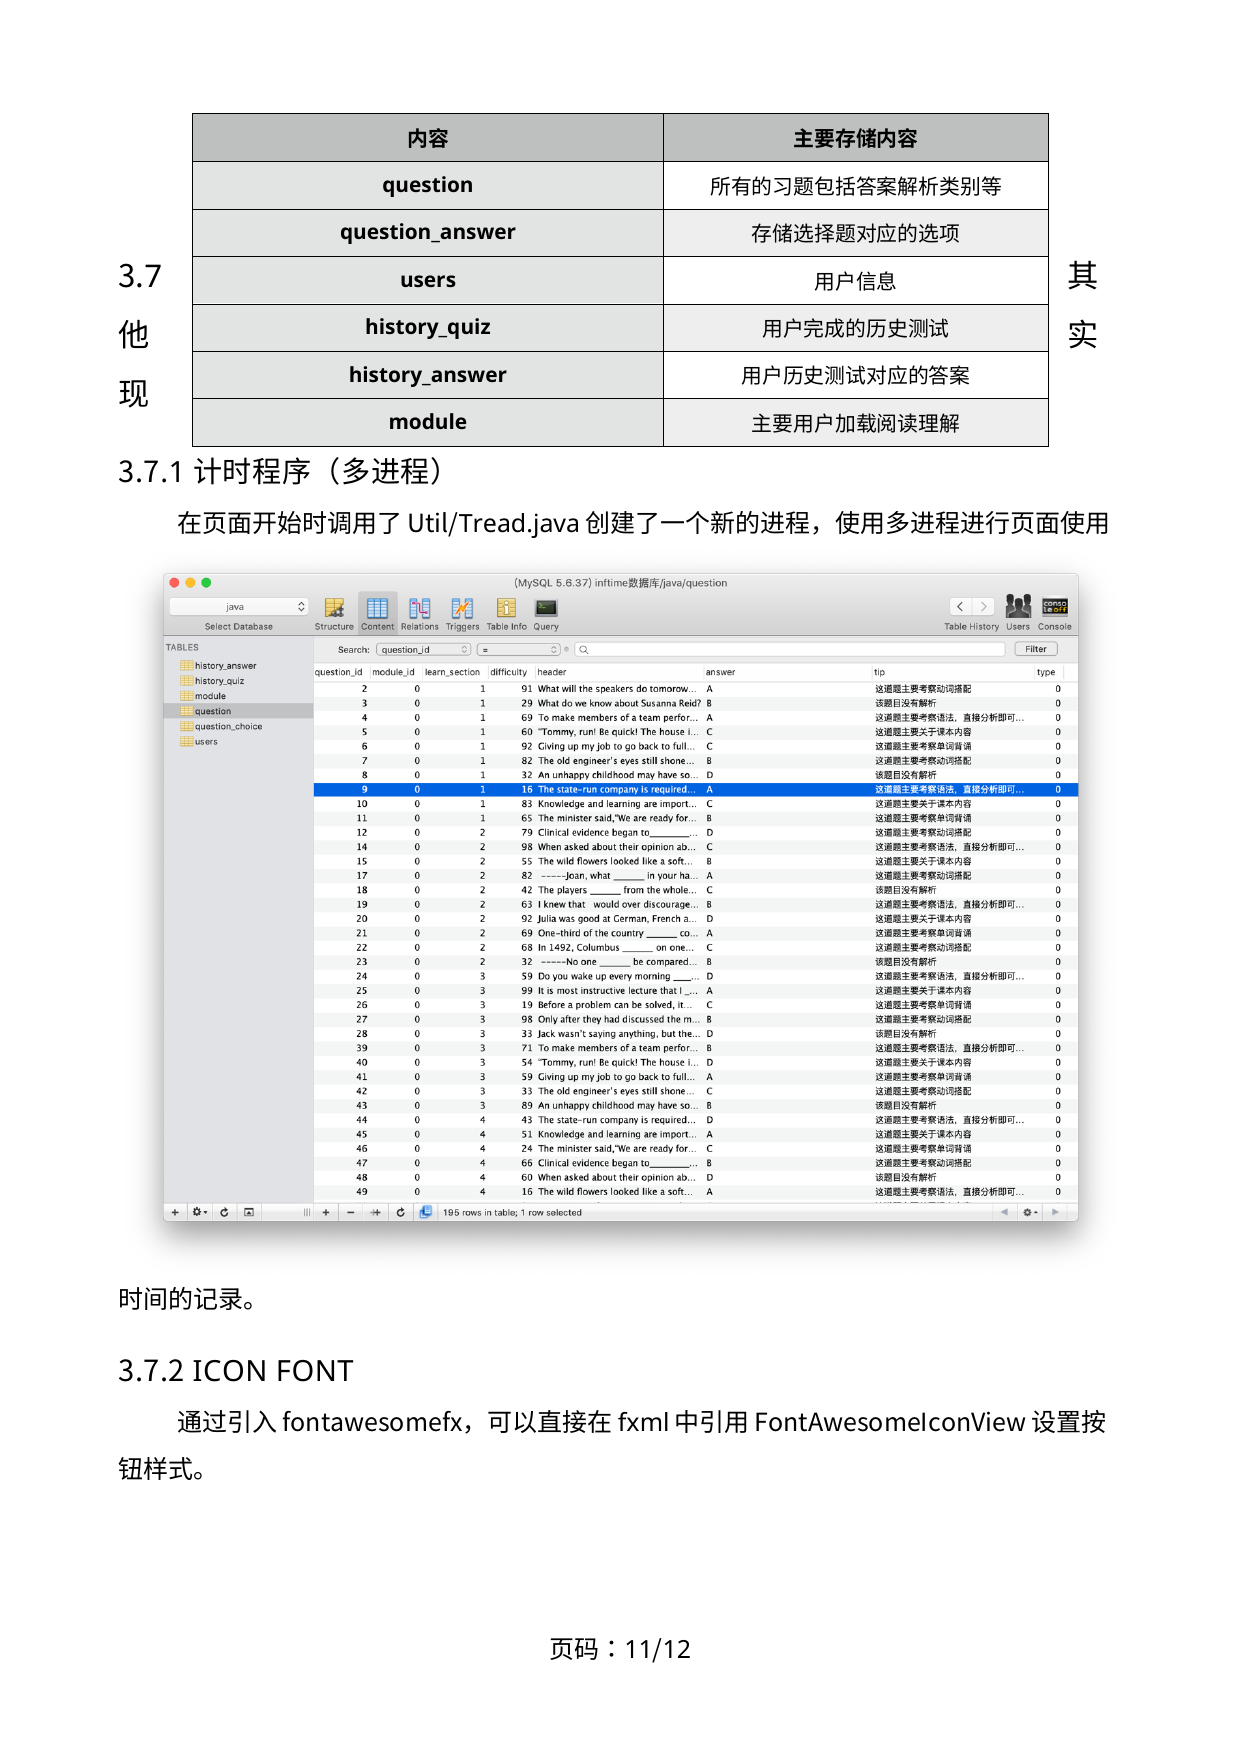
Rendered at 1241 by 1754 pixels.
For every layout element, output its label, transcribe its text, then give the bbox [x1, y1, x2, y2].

table_cell module [193, 399, 663, 446]
table_cell history_answer [193, 352, 663, 398]
table_cell history_quiz [193, 305, 663, 351]
text 3.7.2 ICON FONT [118, 1347, 1122, 1390]
text 在页面开始时调用了Util/Tread.java创建了一个新的进程，使用多进程进行页面使用时间的记录。 [118, 504, 1122, 543]
table_header 主要存储内容 [664, 114, 1048, 161]
table_cell 用户信息 [664, 257, 1048, 303]
table_cell question_answer [193, 210, 663, 256]
text 通过引入fontawesomefx，可以直接在fxml中引用FontAwesomeIconView设置按钮样式。 [118, 1402, 1122, 1486]
table_header 内容 [193, 114, 663, 161]
picture [118, 543, 1123, 1280]
text 3.7.1 计时程序（多进程） [118, 449, 1122, 491]
text 3.7 其他实现 [118, 251, 192, 414]
table_cell users [193, 257, 663, 303]
table_cell 存储选择题对应的选项 [664, 210, 1048, 256]
table_cell question [193, 162, 663, 209]
text 3.7 其他实现 [1049, 251, 1122, 414]
table_cell 所有的习题包括答案解析类别等 [664, 162, 1048, 209]
text 在页面开始时调用了Util/Tread.java创建了一个新的进程，使用多进程进行页面使用时间的记录。 [118, 1280, 1122, 1316]
table_cell 主要用户加载阅读理解 [664, 399, 1048, 446]
table_cell 用户历史测试对应的答案 [664, 352, 1048, 398]
table_cell 用户完成的历史测试 [664, 305, 1048, 351]
